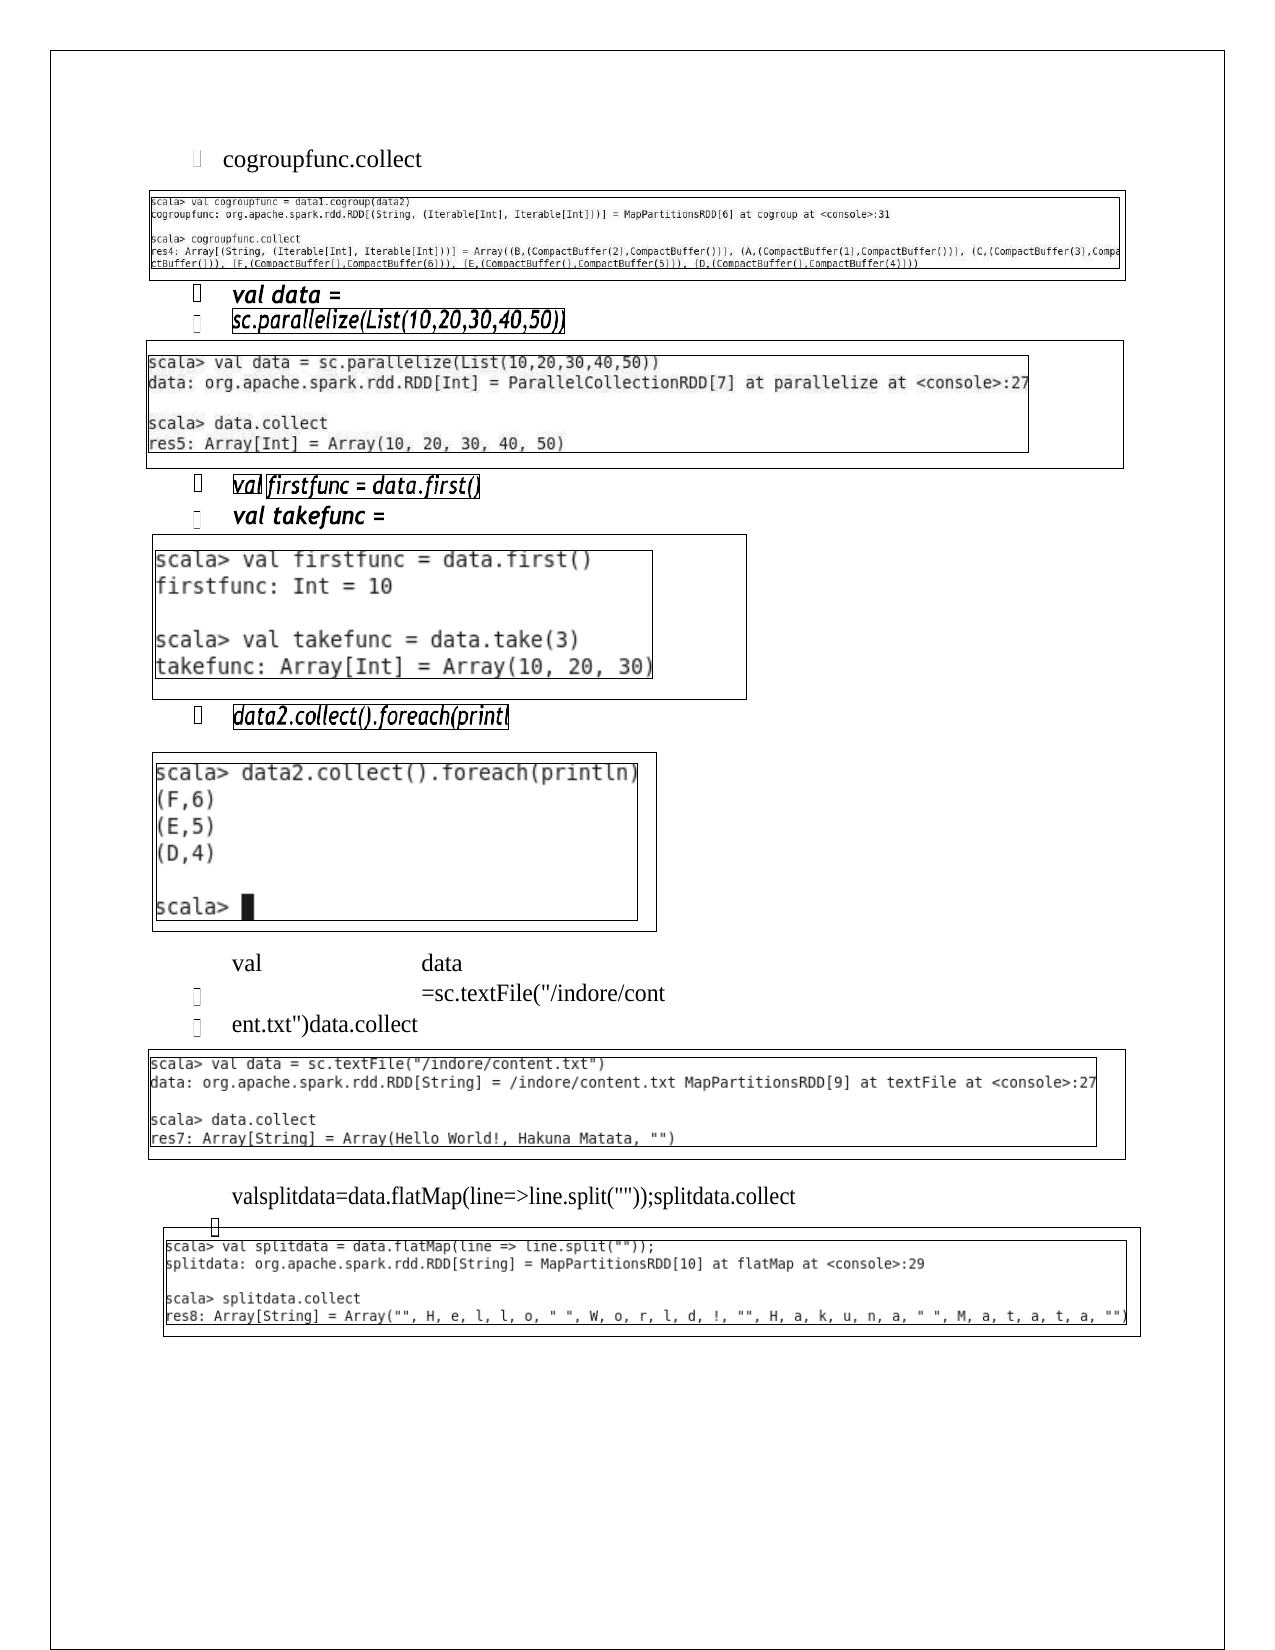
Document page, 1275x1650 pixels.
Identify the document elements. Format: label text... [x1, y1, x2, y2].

text val data [232, 763, 1217, 977]
picture [167, 1241, 1126, 1324]
picture [193, 511, 201, 529]
picture [156, 551, 652, 678]
picture [157, 764, 232, 920]
picture [152, 198, 1119, 268]
picture [194, 285, 200, 301]
picture [234, 705, 508, 729]
picture [212, 1219, 218, 1227]
picture [151, 1058, 232, 1146]
picture [193, 988, 201, 1006]
picture [195, 475, 201, 491]
picture [193, 315, 201, 333]
picture [234, 475, 261, 493]
picture [193, 1019, 201, 1037]
picture [149, 356, 1028, 452]
picture [193, 150, 201, 167]
picture [212, 1228, 218, 1236]
text =sc.textFile("/indore/cont [421, 978, 1217, 1007]
text cogroupfunc.collect [223, 144, 1217, 173]
picture [195, 707, 201, 723]
picture [233, 309, 564, 333]
text valsplitdata=data.flatMap(line=>line.split(""));splitdata.collect [232, 1058, 1217, 1209]
text ent.txt")data.collect [232, 1009, 1217, 1038]
picture [267, 475, 479, 498]
